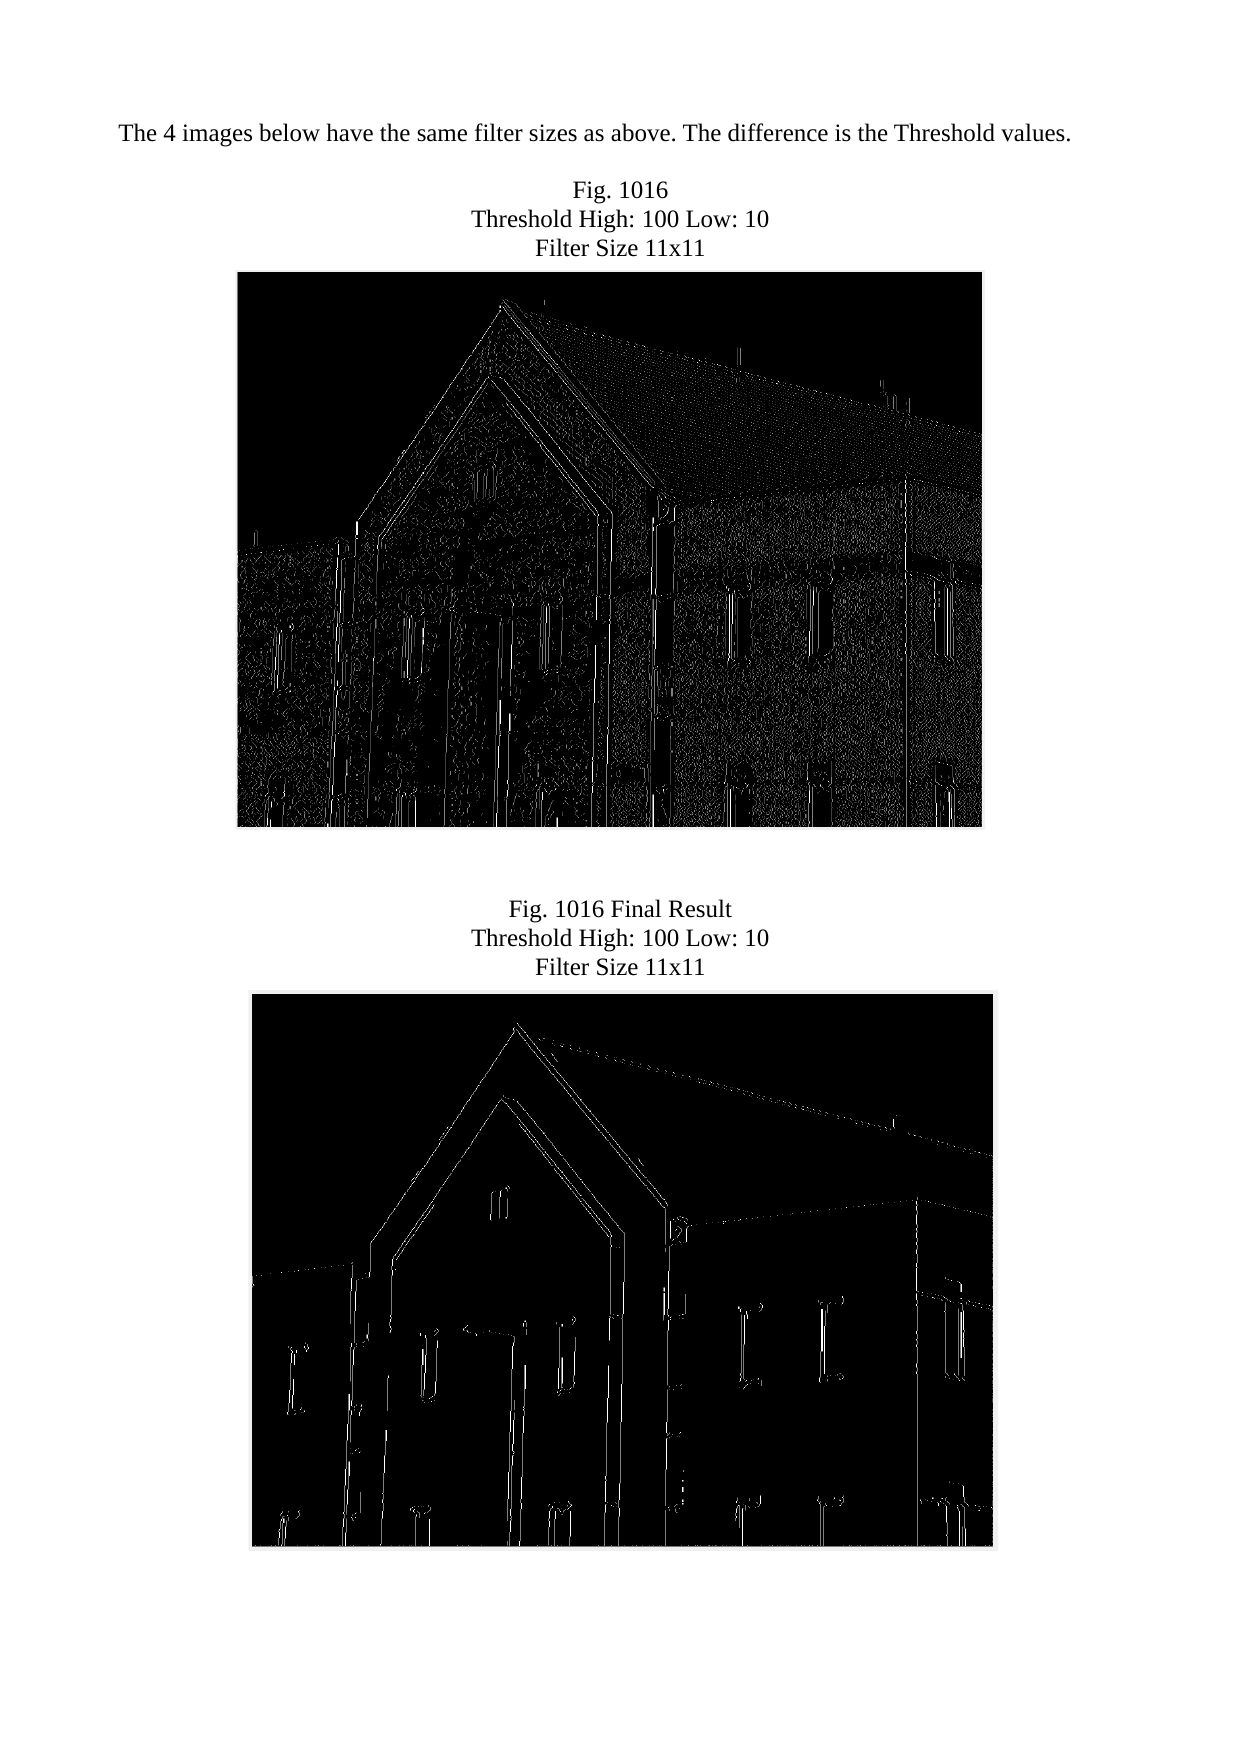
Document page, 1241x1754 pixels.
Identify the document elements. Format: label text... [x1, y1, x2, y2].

picture [235, 270, 986, 830]
text Threshold High: 100 Low: 10 [118, 204, 1122, 233]
text Threshold High: 100 Low: 10 [118, 923, 1122, 952]
text The 4 images below have the same filter sizes as above. The difference is the Threshold values. [118, 118, 1122, 147]
picture [248, 990, 999, 1551]
text Fig. 1016 [118, 176, 1122, 204]
text Fig. 1016 Final Result [118, 894, 1122, 923]
text Filter Size 11x11 [118, 233, 1122, 262]
text Filter Size 11x11 [118, 952, 1122, 981]
